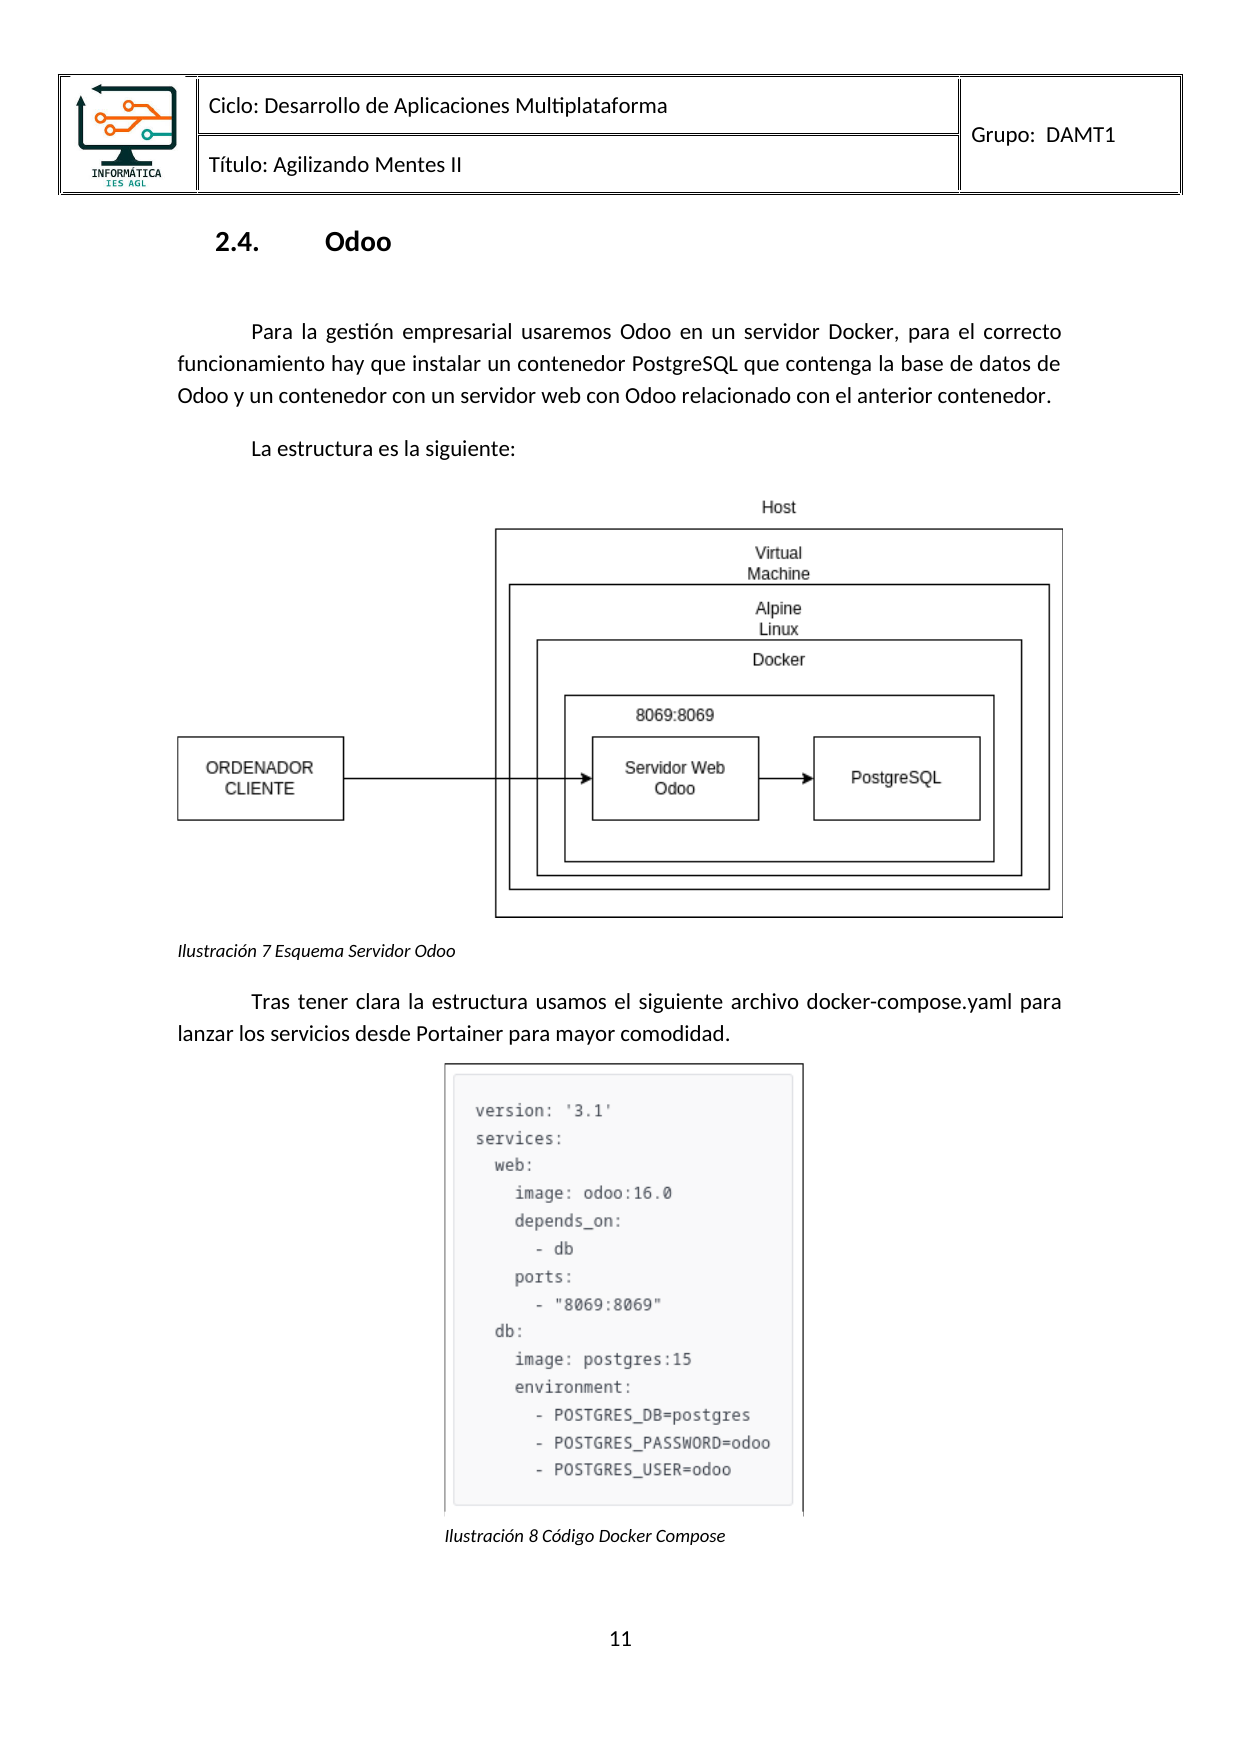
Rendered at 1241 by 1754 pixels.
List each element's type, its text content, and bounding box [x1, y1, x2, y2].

picture [444, 1058, 804, 1511]
picture [177, 487, 1063, 918]
text Tras tener clara la estructura usamos el siguiente archivo docker-compose.yaml para lanzar los servicios desde Portainer para mayor comodidad. [177, 962, 1063, 1047]
text La estructura es la siguiente: [177, 434, 1063, 462]
text Para la gestión empresarial usaremos Odoo en un servidor Docker, para el correcto funcionamiento hay que instalar un contenedor PostgreSQL que contenga la base de datos de Odoo y un contenedor con un servidor web con Odoo relacionado con el anterior contenedor. [177, 317, 1063, 409]
subtitle Odoo [215, 223, 1063, 259]
picture [70, 76, 186, 192]
